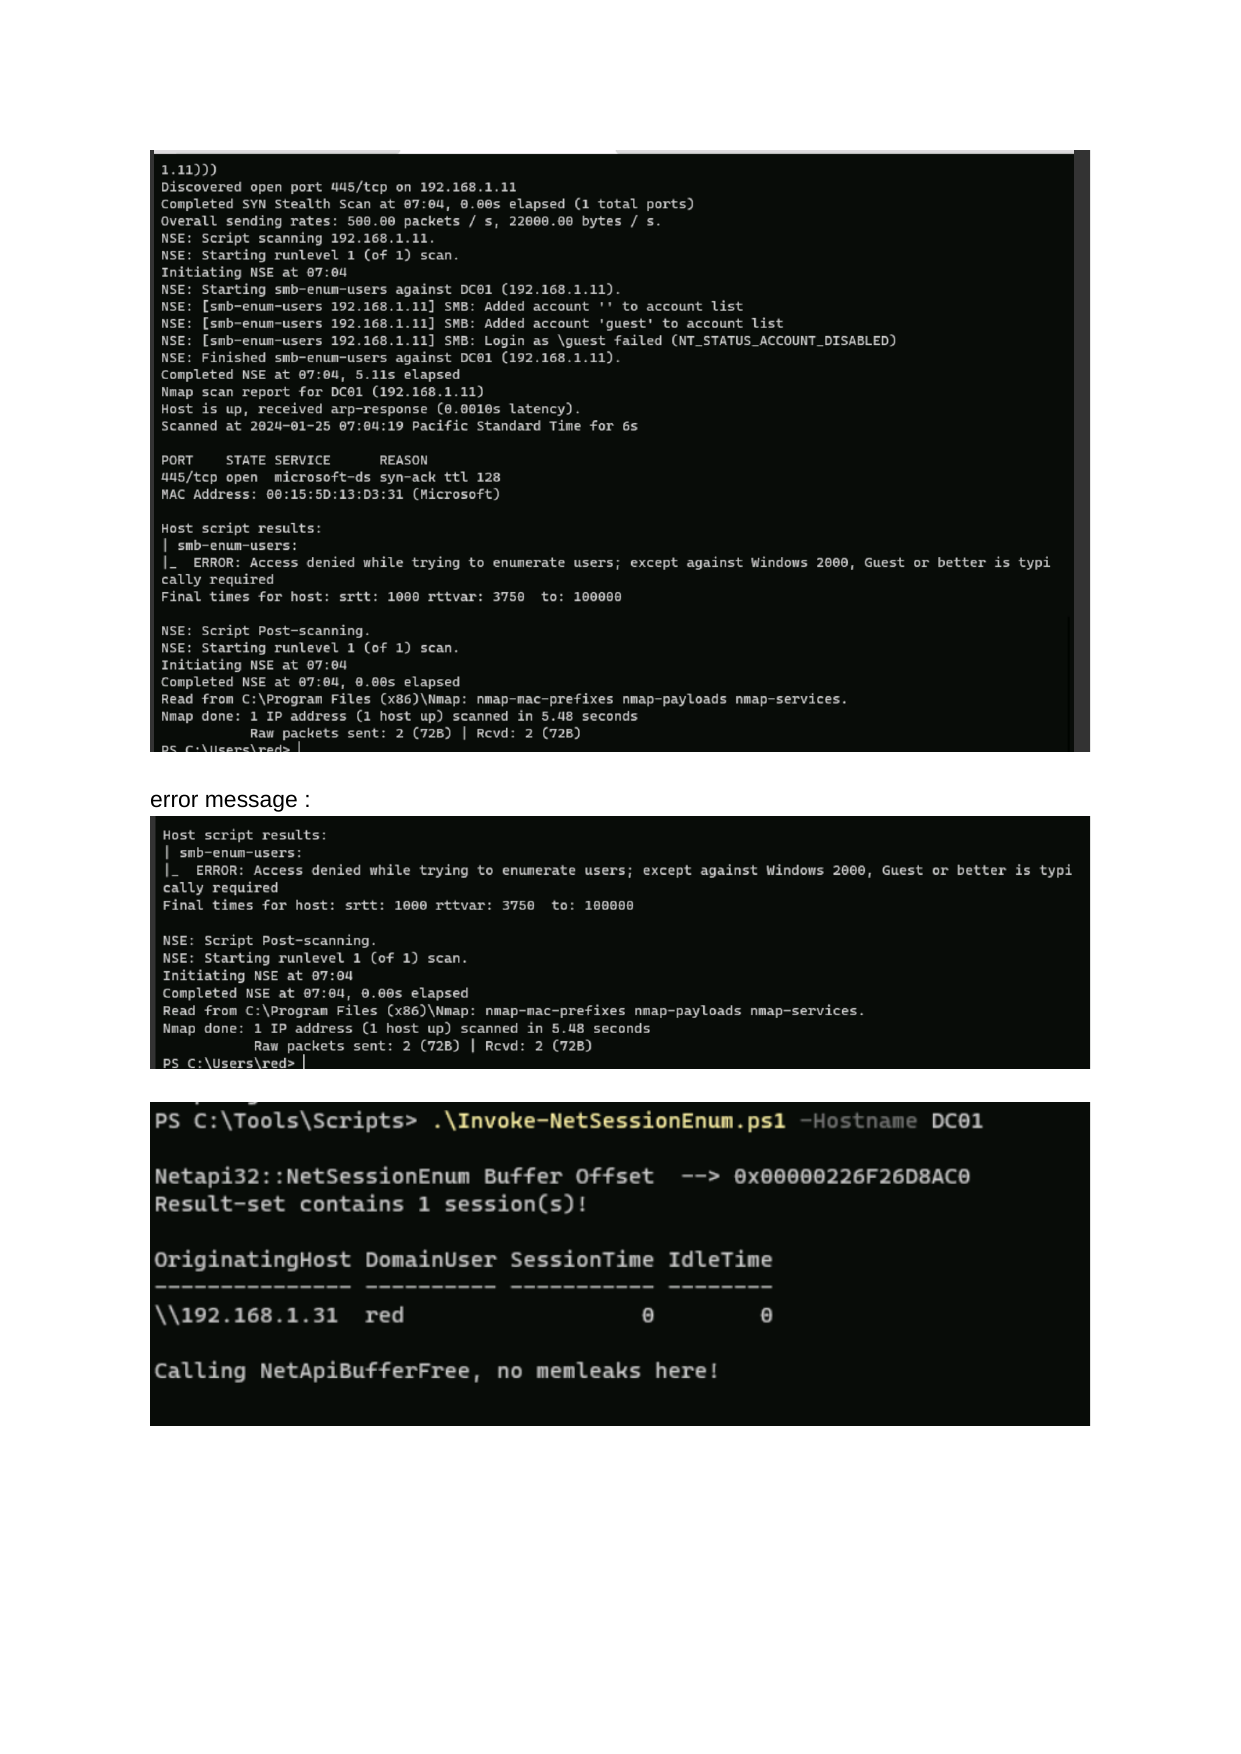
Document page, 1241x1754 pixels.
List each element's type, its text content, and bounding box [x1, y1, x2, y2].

picture [150, 816, 1091, 1069]
picture [150, 1102, 1091, 1426]
text error message : [150, 786, 1090, 812]
picture [150, 150, 1091, 752]
